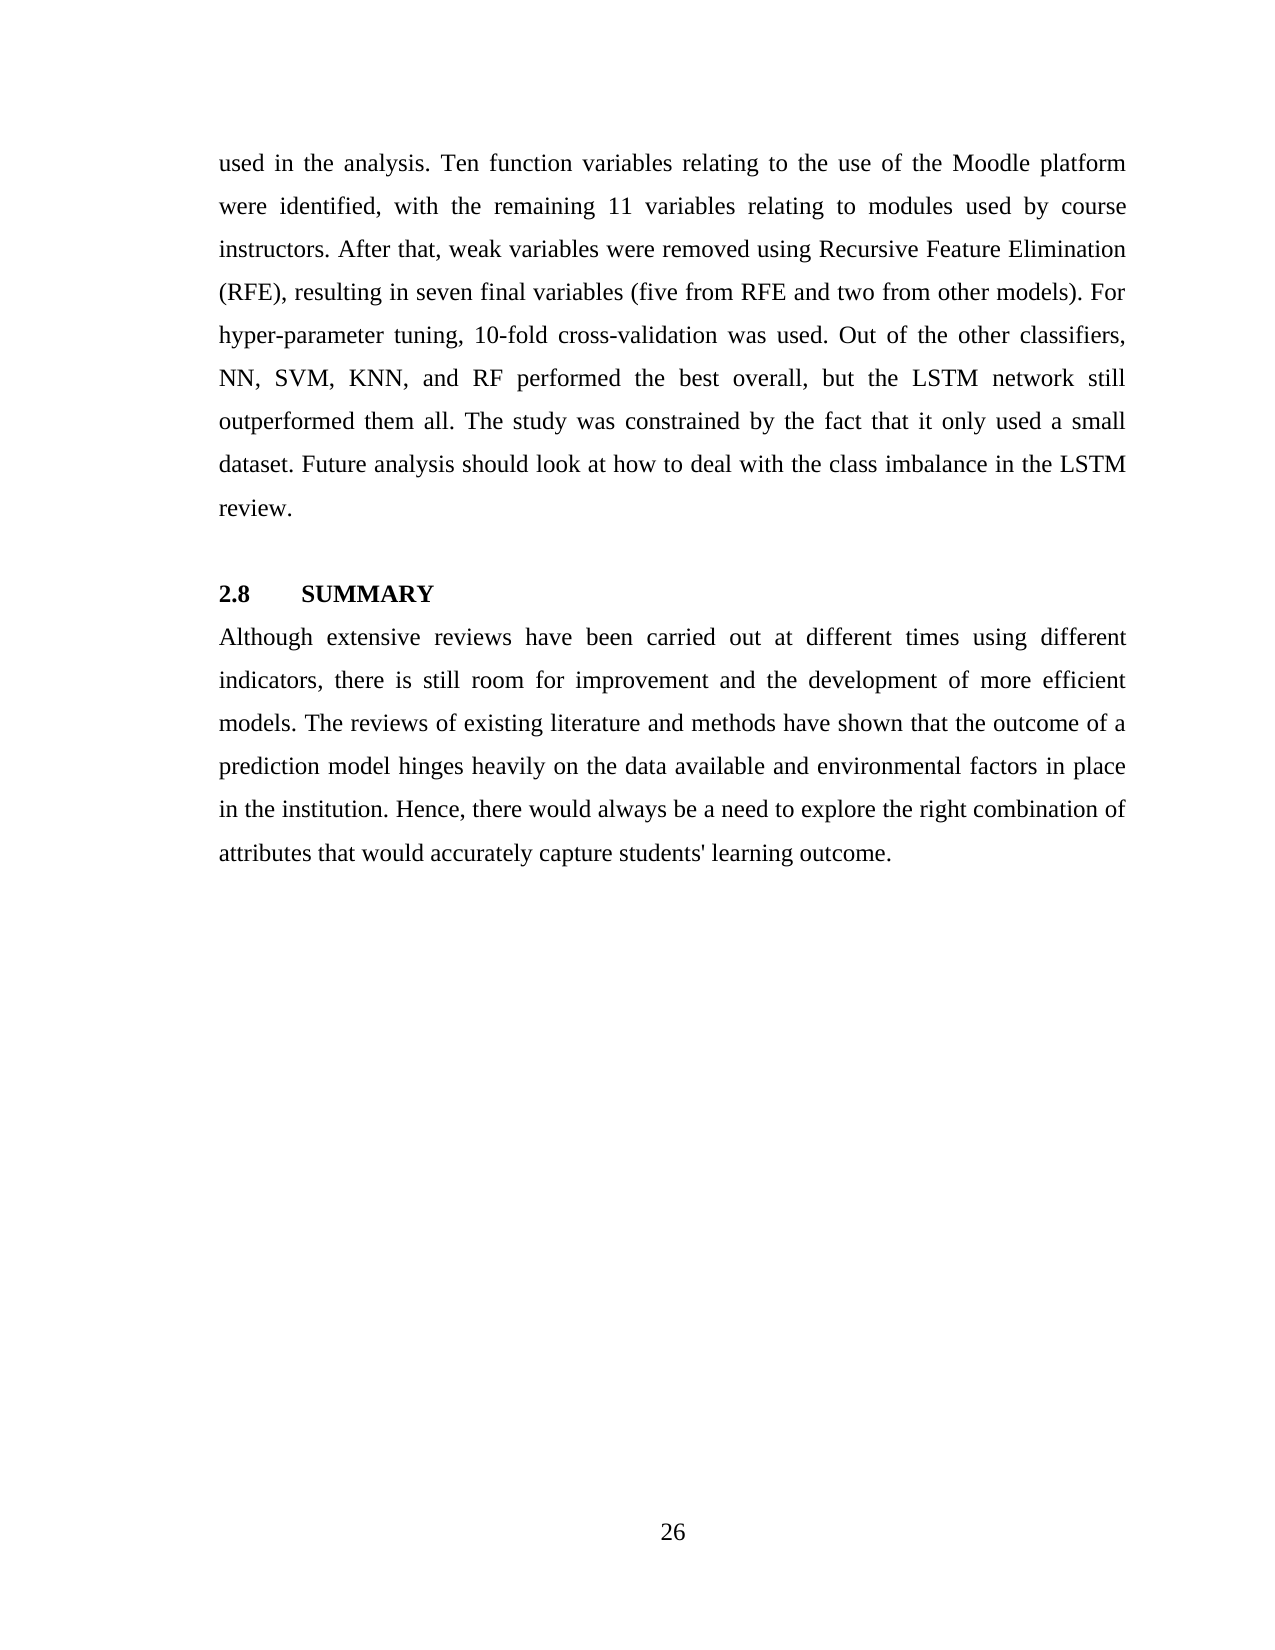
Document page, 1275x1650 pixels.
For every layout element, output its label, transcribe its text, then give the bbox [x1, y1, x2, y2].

subtitle SUMMARY [218, 579, 1127, 608]
text Although extensive reviews have been carried out at different times using different indicators, there is still room for improvement and the development of more efficient models. The reviews of existing literature and methods have shown that the outcome of a prediction model hinges heavily on the data available and environmental factors in place in the institution. Hence, there would always be a need to explore the right combination of attributes that would accurately capture students' learning outcome. [218, 622, 1127, 866]
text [218, 148, 1127, 521]
